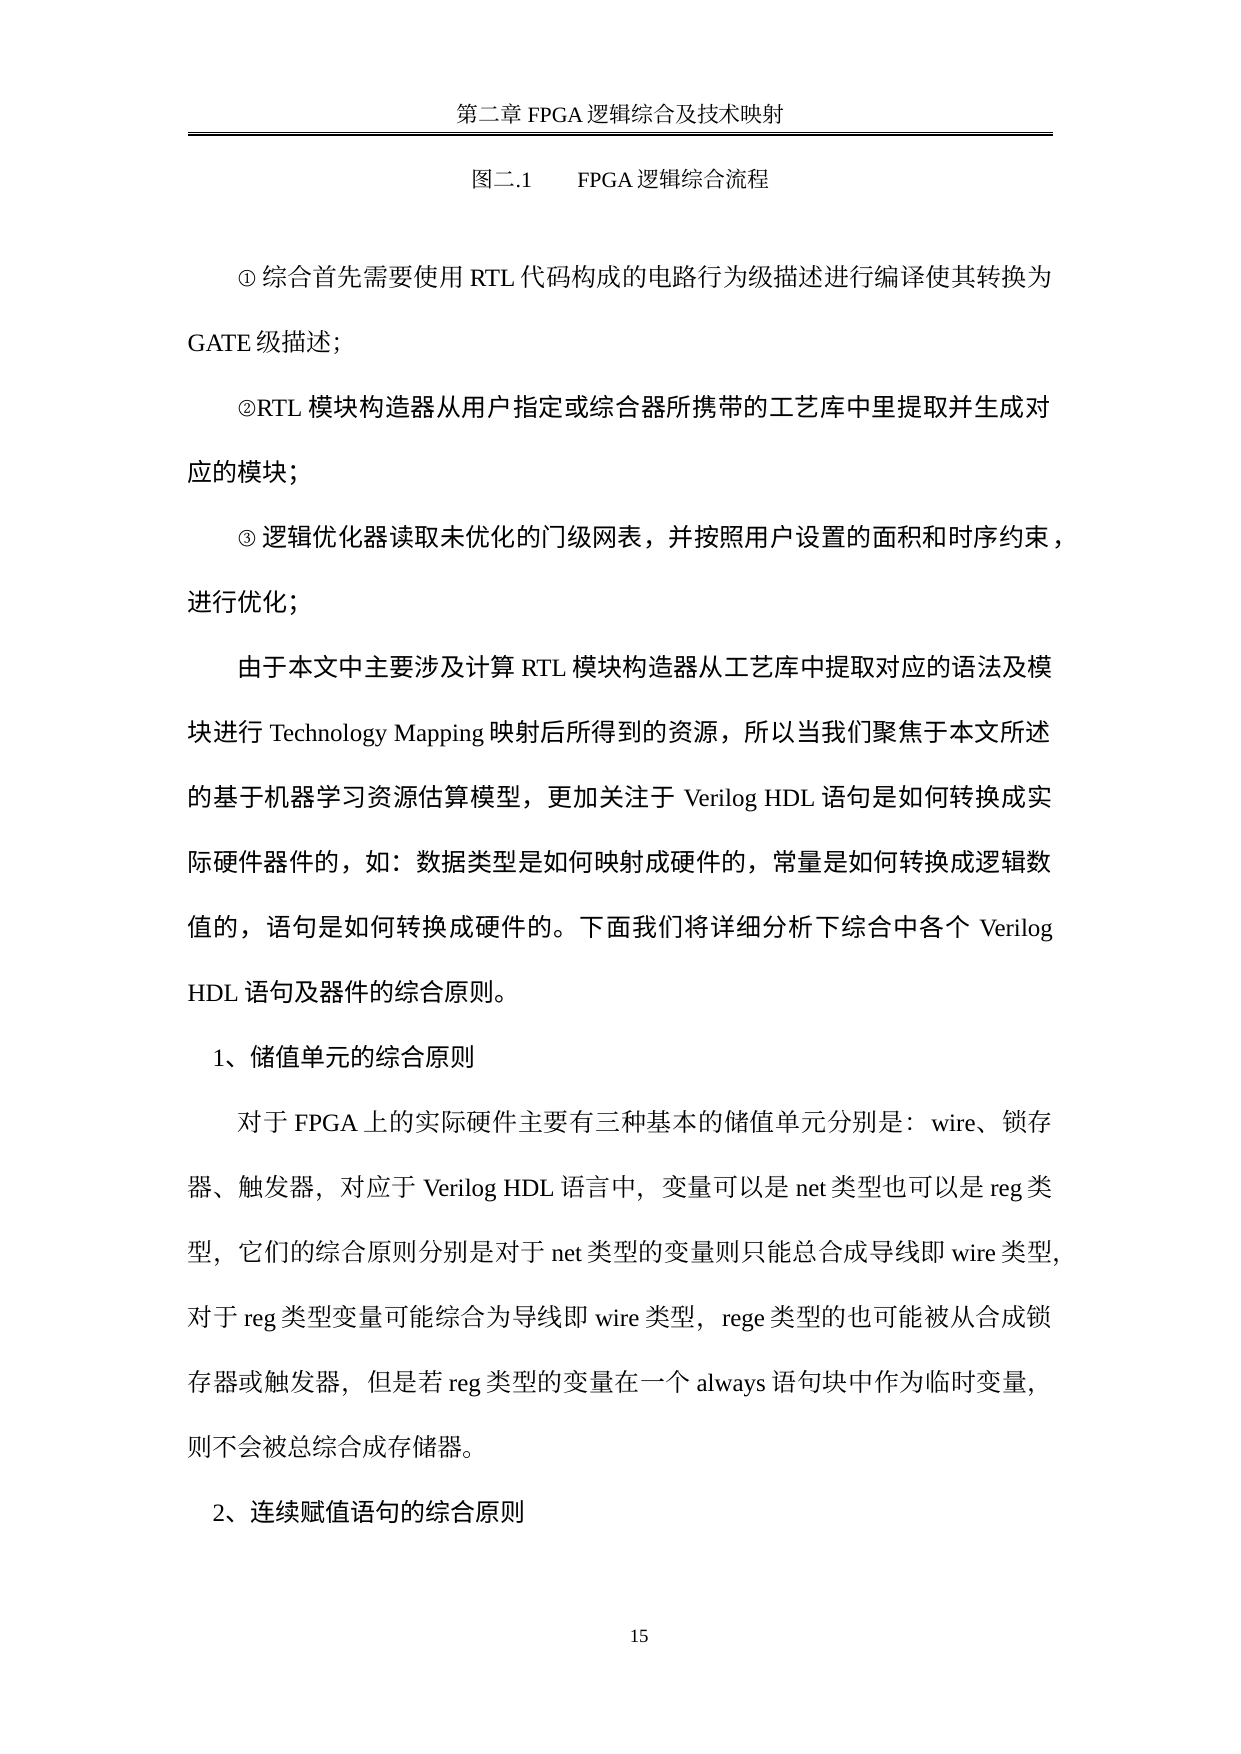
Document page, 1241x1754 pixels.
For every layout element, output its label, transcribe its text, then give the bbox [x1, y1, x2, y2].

text ①综合首先需要使用RTL代码构成的电路行为级描述进行编译使其转换为GATE级描述； [187, 243, 1053, 373]
text 2、连续赋值语句的综合原则 [187, 1478, 1053, 1543]
text 由于本文中主要涉及计算RTL模块构造器从工艺库中提取对应的语法及模块进行Technology Mapping映射后所得到的资源，所以当我们聚焦于本文所述的基于机器学习资源估算模型，更加关注于Verilog HDL语句是如何转换成实际硬件器件的，如：数据类型是如何映射成硬件的，常量是如何转换成逻辑数值的，语句是如何转换成硬件的。下面我们将详细分析下综合中各个Verilog HDL语句及器件的综合原则。 [187, 633, 1053, 1023]
text FPGA逻辑综合流程 [187, 162, 1053, 194]
text 对于FPGA上的实际硬件主要有三种基本的储值单元分别是：wire、锁存器、触发器，对应于Verilog HDL语言中，变量可以是net类型也可以是reg类型，它们的综合原则分别是对于net类型的变量则只能总合成导线即wire类型，对于reg类型变量可能综合为导线即wire类型，rege类型的也可能被从合成锁存器或触发器，但是若reg类型的变量在一个always语句块中作为临时变量，则不会被总综合成存储器。 [187, 1088, 1053, 1478]
text 1、储值单元的综合原则 [187, 1023, 1053, 1088]
text ②RTL模块构造器从用户指定或综合器所携带的工艺库中里提取并生成对应的模块； [187, 373, 1053, 503]
text ③逻辑优化器读取未优化的门级网表，并按照用户设置的面积和时序约束，进行优化； [187, 503, 1053, 633]
